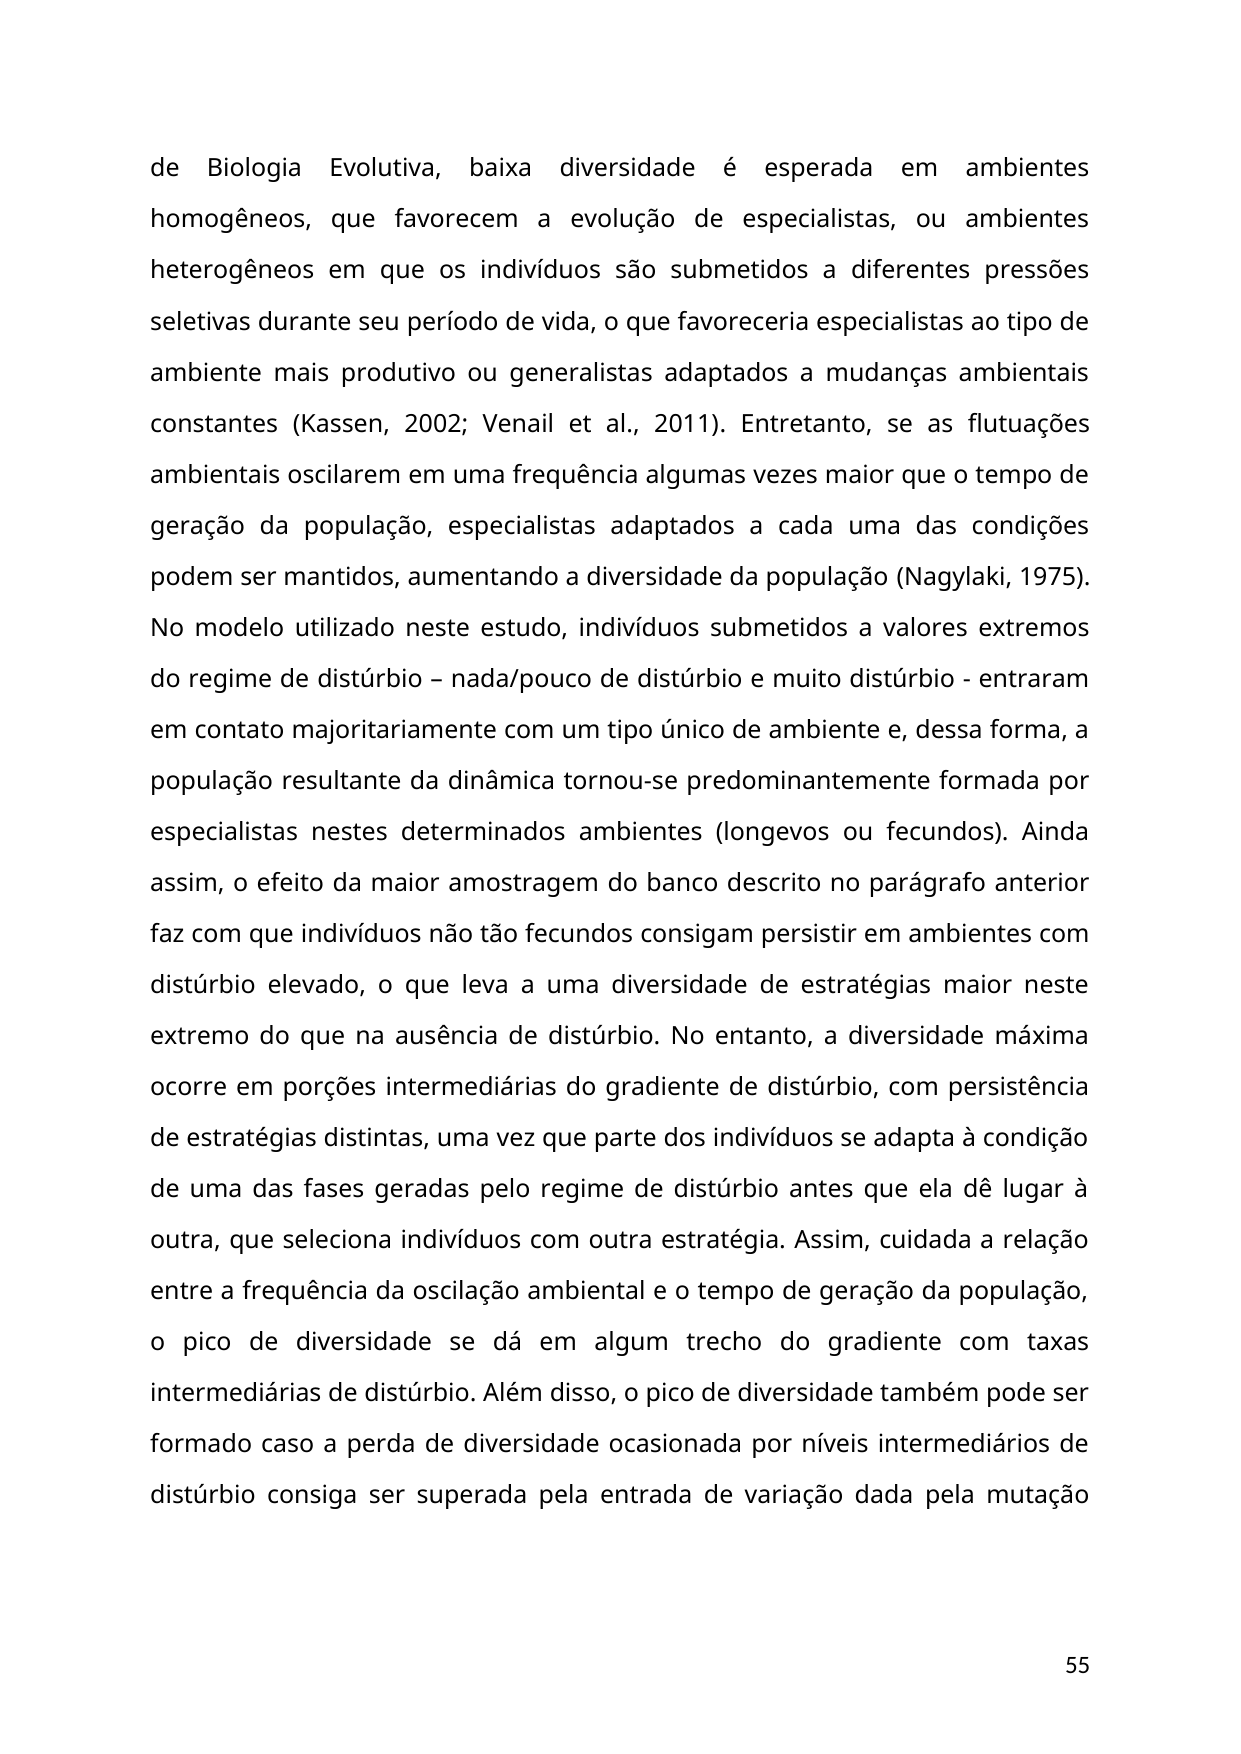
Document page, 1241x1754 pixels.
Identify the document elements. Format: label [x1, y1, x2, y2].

text [150, 150, 1090, 1511]
